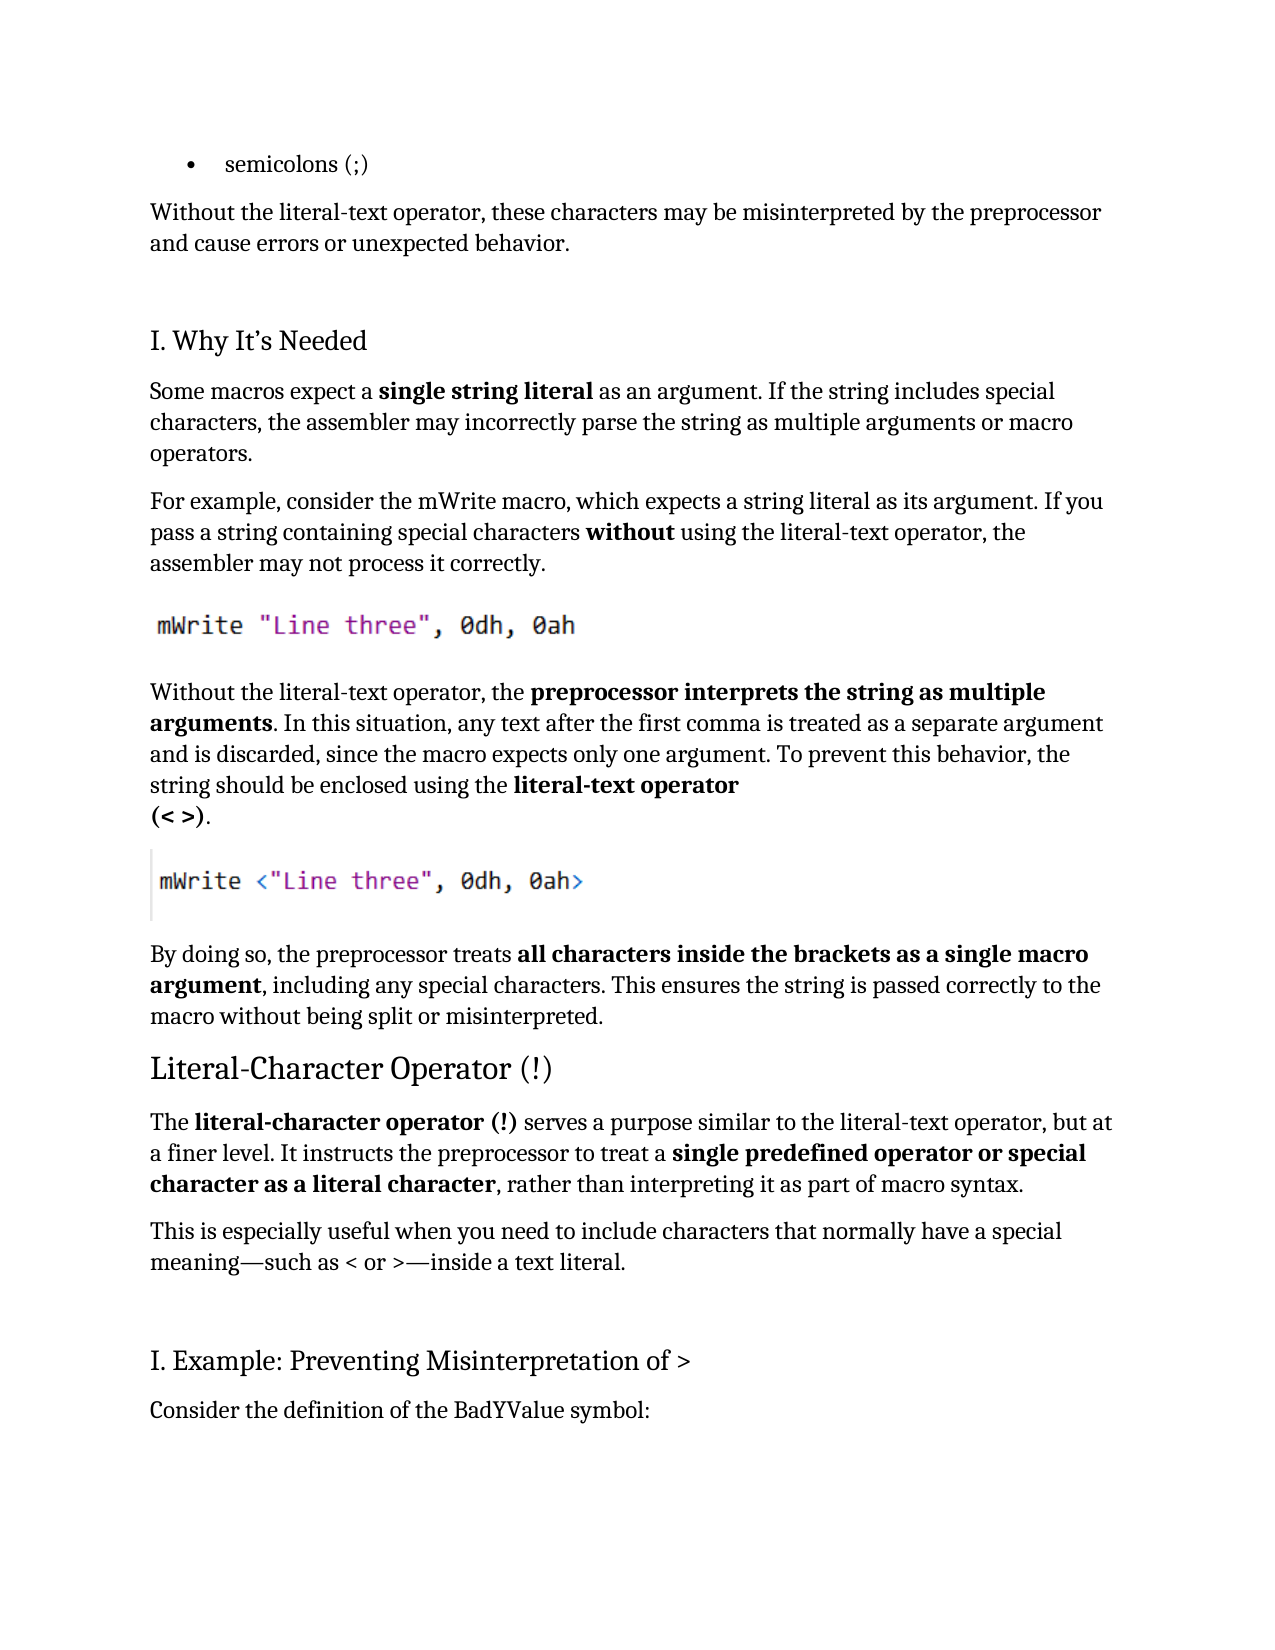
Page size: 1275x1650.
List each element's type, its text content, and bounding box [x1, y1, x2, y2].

text This is especially useful when you need to include characters that normally have a special meaning—such as < or >—inside a text literal. [150, 1217, 1125, 1277]
picture [150, 849, 602, 921]
text Consider the definition of the BadYValue symbol: [150, 1396, 1125, 1425]
text Without the literal-text operator, these characters may be misinterpreted by the preprocessor and cause errors or unexpected behavior. [150, 198, 1125, 257]
text Some macros expect a single string literal as an argument. If the string includes special characters, the assembler may incorrectly parse the string as multiple arguments or macro operators. [150, 377, 1125, 468]
text By doing so, the preprocessor treats all characters inside the brackets as a single macro argument, including any special characters. This ensures the string is passed correctly to the macro without being split or misinterpreted. [150, 939, 1125, 1030]
text Without the literal-text operator, the preprocessor interprets the string as multiple arguments. In this situation, any text after the first comma is treated as a separate argument and is discarded, since the macro expects only one argument. To prevent this behavior, the string should be enclosed using the literal-text operator (< >). [150, 678, 1125, 831]
text I. Example: Preventing Misinterpretation of > [150, 1344, 1125, 1377]
text The literal-character operator (!) serves a purpose similar to the literal-text operator, but at a finer level. It instructs the preprocessor to treat a single predefined operator or special character as a literal character, rather than interpreting it as part of macro syntax. [150, 1107, 1125, 1198]
list semicolons (;) [187, 150, 1125, 179]
text For example, consider the mWrite macro, which expects a string literal as its argument. If you pass a string containing special characters without using the literal-text operator, the assembler may not process it correctly. [150, 487, 1125, 578]
text I. Why It’s Needed [150, 324, 1125, 358]
picture [150, 596, 602, 659]
text Literal-Character Operator (!) [150, 1049, 1125, 1088]
